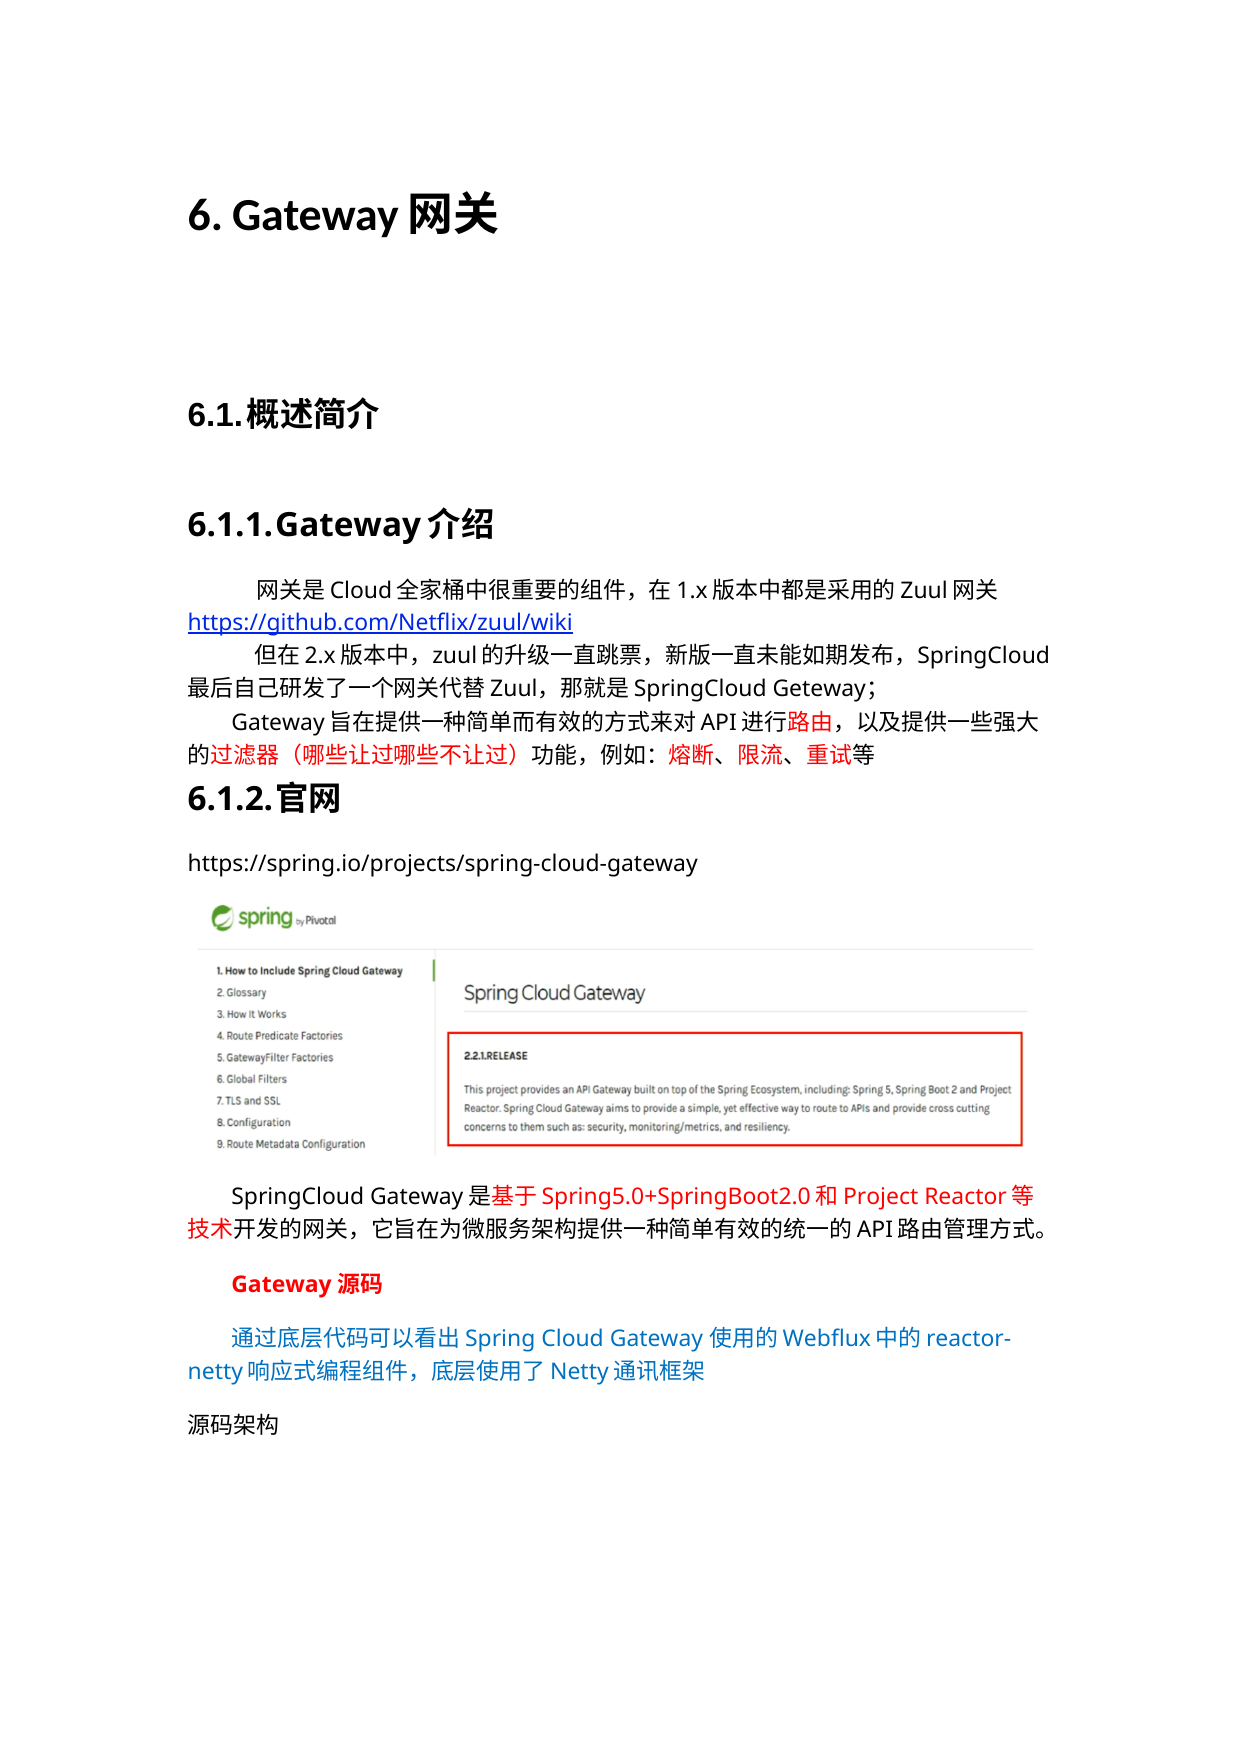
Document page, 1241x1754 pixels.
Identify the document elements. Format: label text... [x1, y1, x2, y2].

text https://spring.io/projects/spring-cloud-gateway [187, 847, 1053, 878]
text 源码架构 [187, 1407, 1053, 1440]
text 但在2.x版本中，zuul的升级一直跳票，新版一直未能如期发布，SpringCloud最后自己研发了一个网关代替Zuul，那就是SpringCloud Geteway； [187, 637, 1053, 703]
text SpringCloud Gateway是基于Spring5.0+SpringBoot2.0和Project Reactor等技术开发的网关，它旨在为微服务架构提供一种简单有效的统一的API路由管理方式。 [187, 1178, 1053, 1244]
text 通过底层代码可以看出Spring Cloud Gateway 使用的Webflux中的reactor-netty响应式编程组件，底层使用了Netty通讯框架 [187, 1319, 1053, 1386]
text 网关是Cloud全家桶中很重要的组件，在1.x版本中都是采用的Zuul网关https://github.com/Netflix/zuul/wiki [187, 572, 1053, 637]
text Gateway旨在提供一种简单而有效的方式来对API进行路由，以及提供一些强大的过滤器（哪些让过哪些不让过）功能，例如：熔断、限流、重试等 [187, 703, 1053, 770]
subtitle 概述简介 [187, 387, 1053, 436]
subtitle 官网 [187, 772, 1053, 820]
picture [187, 898, 1061, 1157]
subtitle Gateway网关 [187, 162, 1053, 259]
subtitle Gateway介绍 [187, 497, 1053, 546]
text Gateway 源码 [187, 1265, 1053, 1299]
